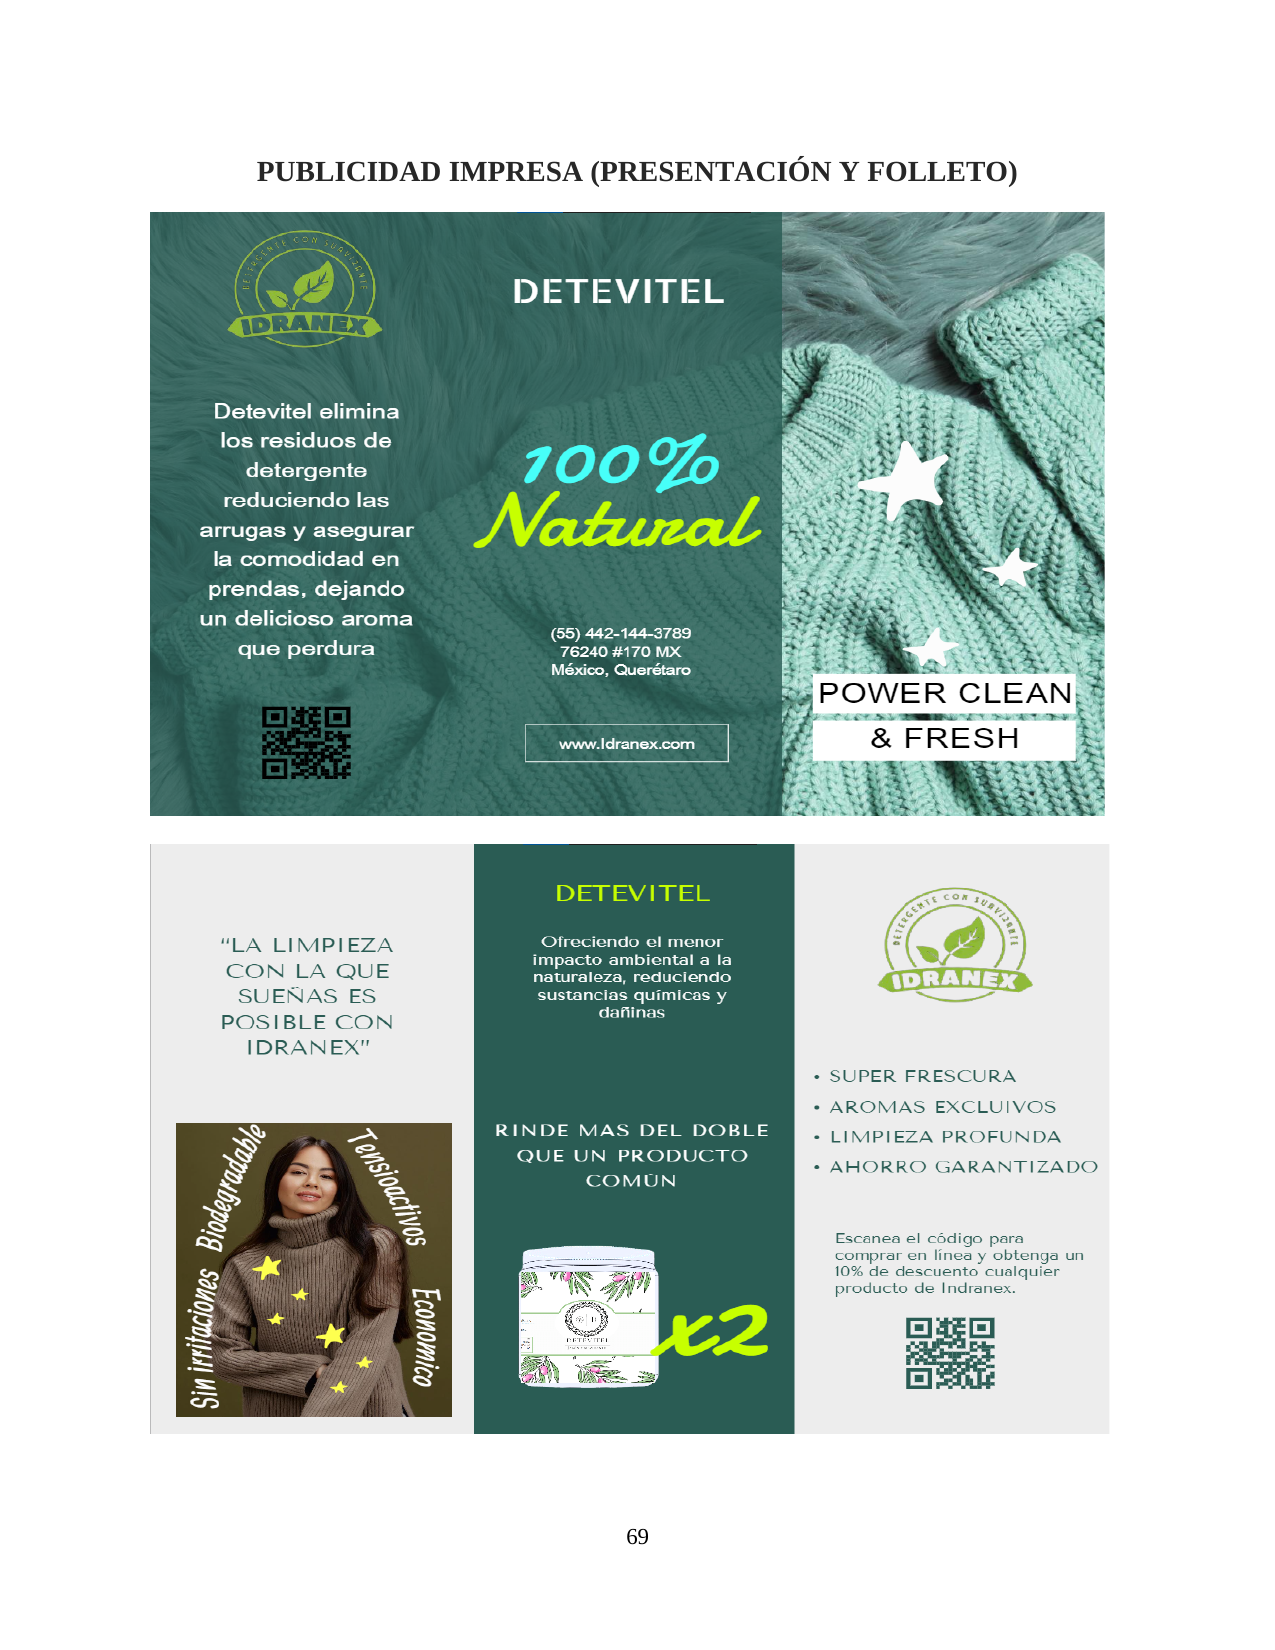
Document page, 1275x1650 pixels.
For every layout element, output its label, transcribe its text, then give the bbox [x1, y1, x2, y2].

picture [150, 212, 1105, 816]
picture [150, 844, 1110, 1434]
subtitle PUBLICIDAD IMPRESA (PRESENTACIÓN Y FOLLETO) [150, 154, 1125, 188]
